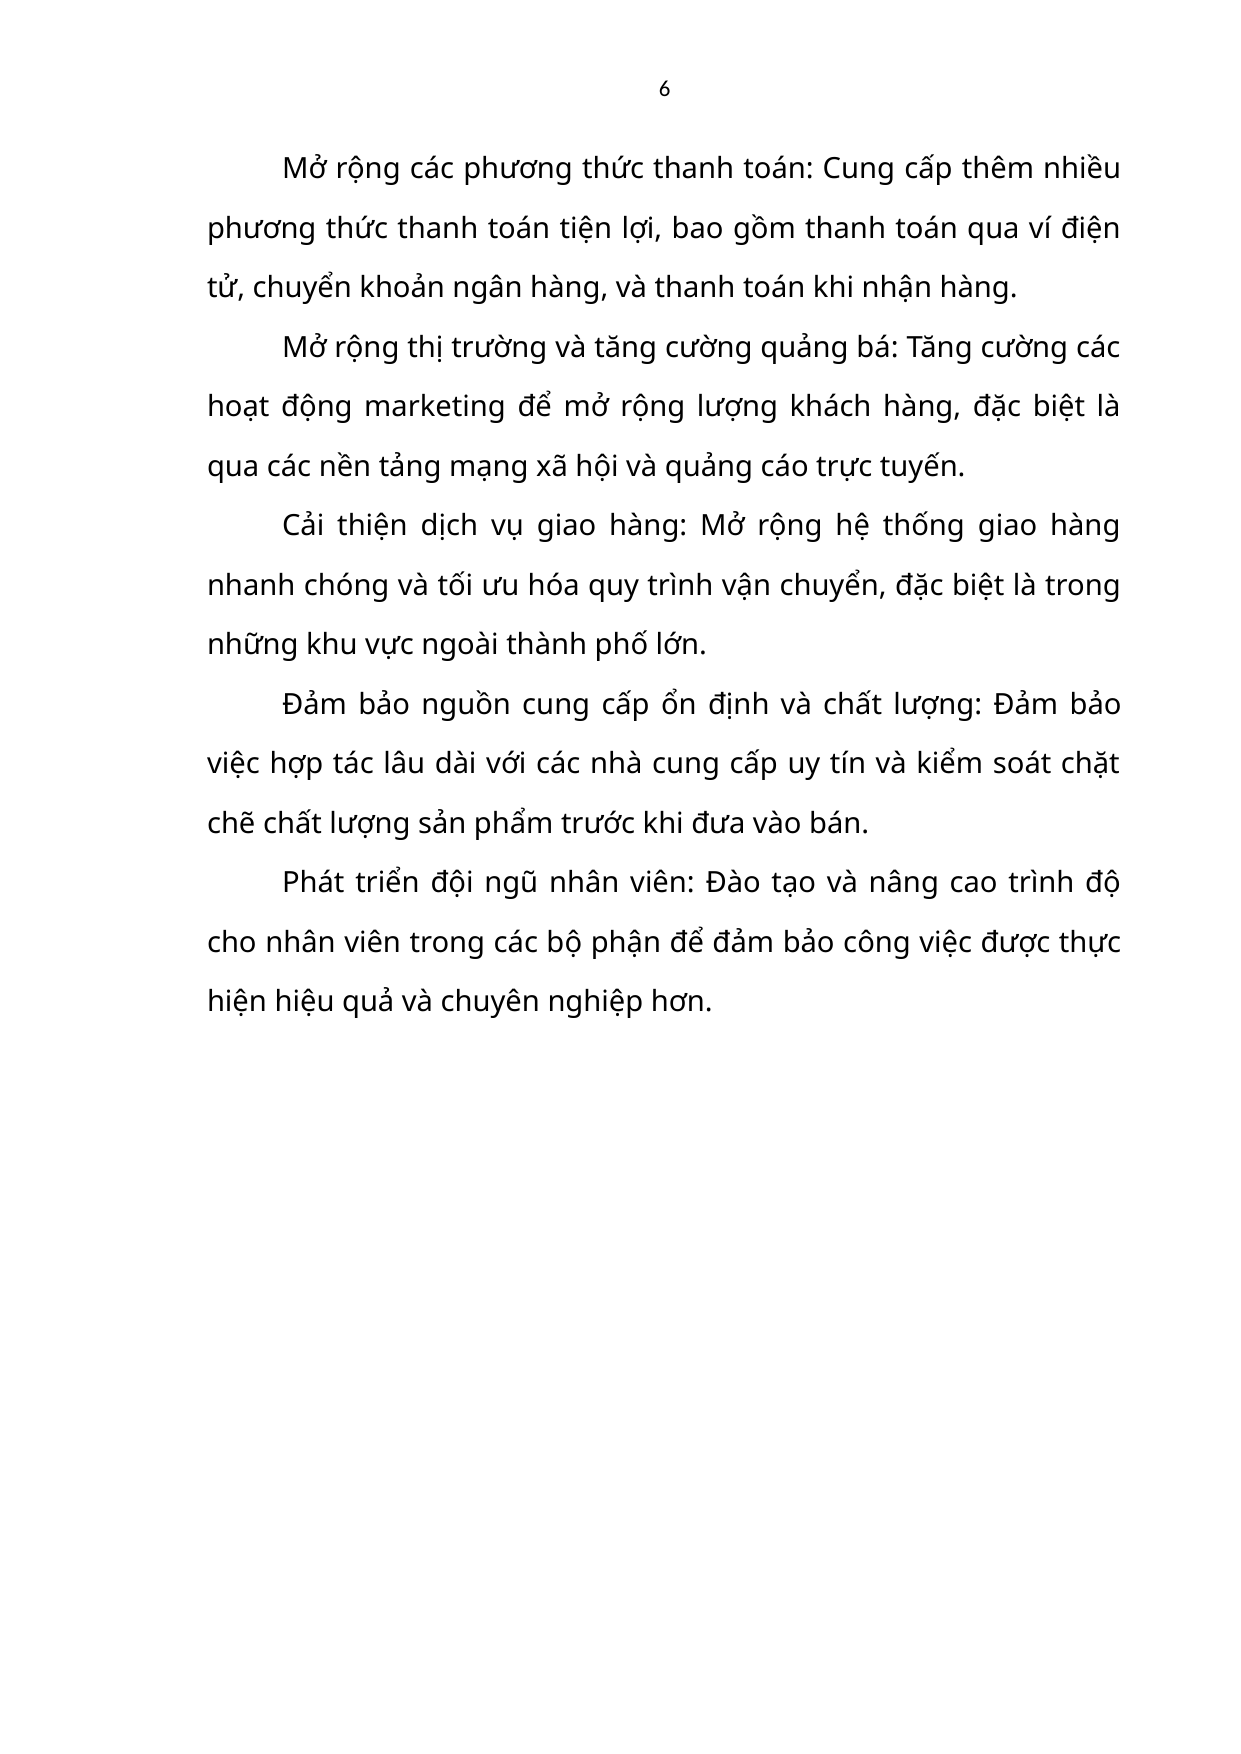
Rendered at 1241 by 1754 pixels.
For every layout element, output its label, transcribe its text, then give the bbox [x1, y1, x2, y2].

text Mở rộng thị trường và tăng cường quảng bá: Tăng cường các hoạt động marketing để mở rộng lượng khách hàng, đặc biệt là qua các nền tảng mạng xã hội và quảng cáo trực tuyến. [207, 326, 1122, 485]
text Mở rộng các phương thức thanh toán: Cung cấp thêm nhiều phương thức thanh toán tiện lợi, bao gồm thanh toán qua ví điện tử, chuyển khoản ngân hàng, và thanh toán khi nhận hàng. [207, 148, 1122, 306]
text Phát triển đội ngũ nhân viên: Đào tạo và nâng cao trình độ cho nhân viên trong các bộ phận để đảm bảo công việc được thực hiện hiệu quả và chuyên nghiệp hơn. [207, 861, 1122, 1020]
text Đảm bảo nguồn cung cấp ổn định và chất lượng: Đảm bảo việc hợp tác lâu dài với các nhà cung cấp uy tín và kiểm soát chặt chẽ chất lượng sản phẩm trước khi đưa vào bán. [207, 683, 1122, 842]
text Cải thiện dịch vụ giao hàng: Mở rộng hệ thống giao hàng nhanh chóng và tối ưu hóa quy trình vận chuyển, đặc biệt là trong những khu vực ngoài thành phố lớn. [207, 504, 1122, 663]
